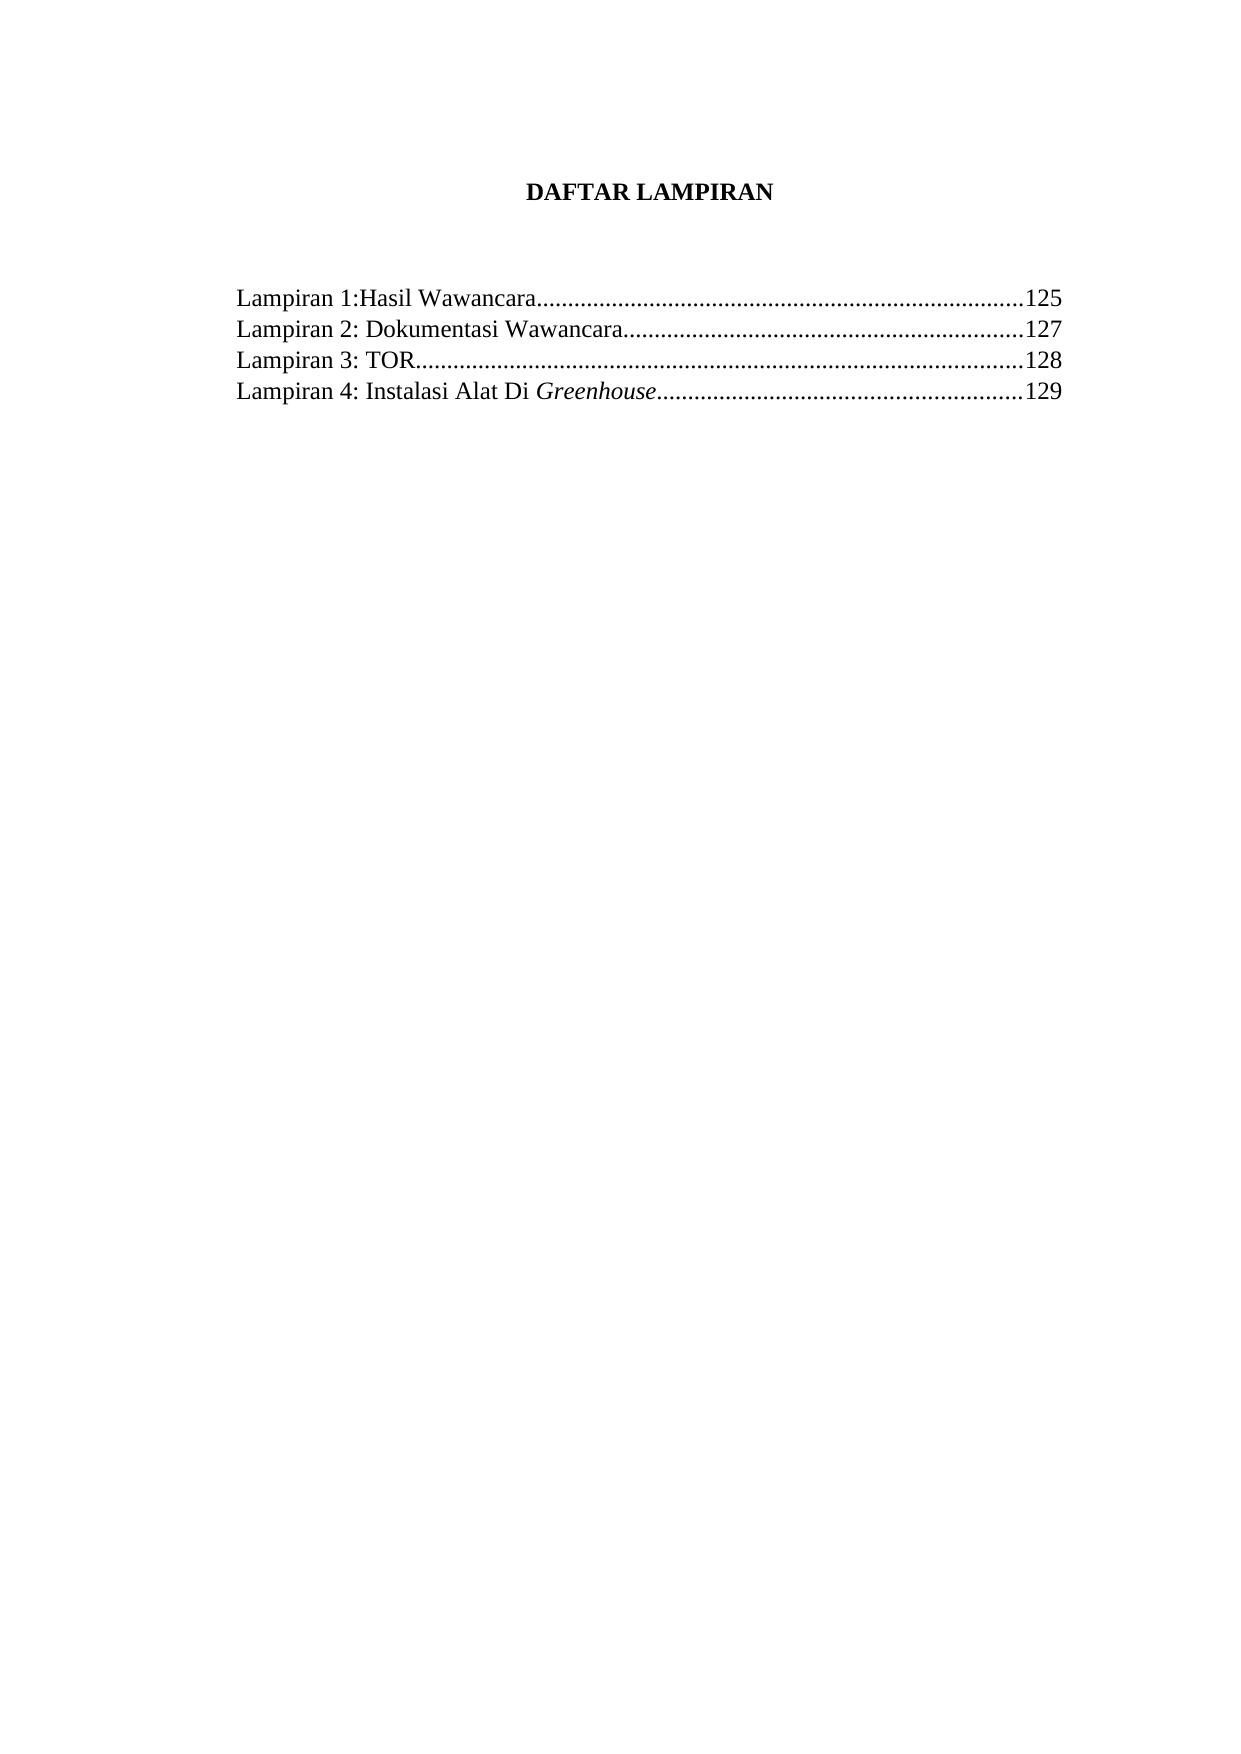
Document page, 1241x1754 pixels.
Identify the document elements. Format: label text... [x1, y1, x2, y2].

subtitle DAFTAR LAMPIRAN [236, 177, 1063, 206]
text Lampiran 4: Instalasi Alat Di Greenhouse 129 [236, 376, 1063, 405]
text Lampiran 1:Hasil Wawancara 125 [236, 283, 1063, 312]
text Lampiran 2: Dokumentasi Wawancara 127 [236, 314, 1063, 343]
text Lampiran 3: TOR 128 [236, 345, 1063, 374]
